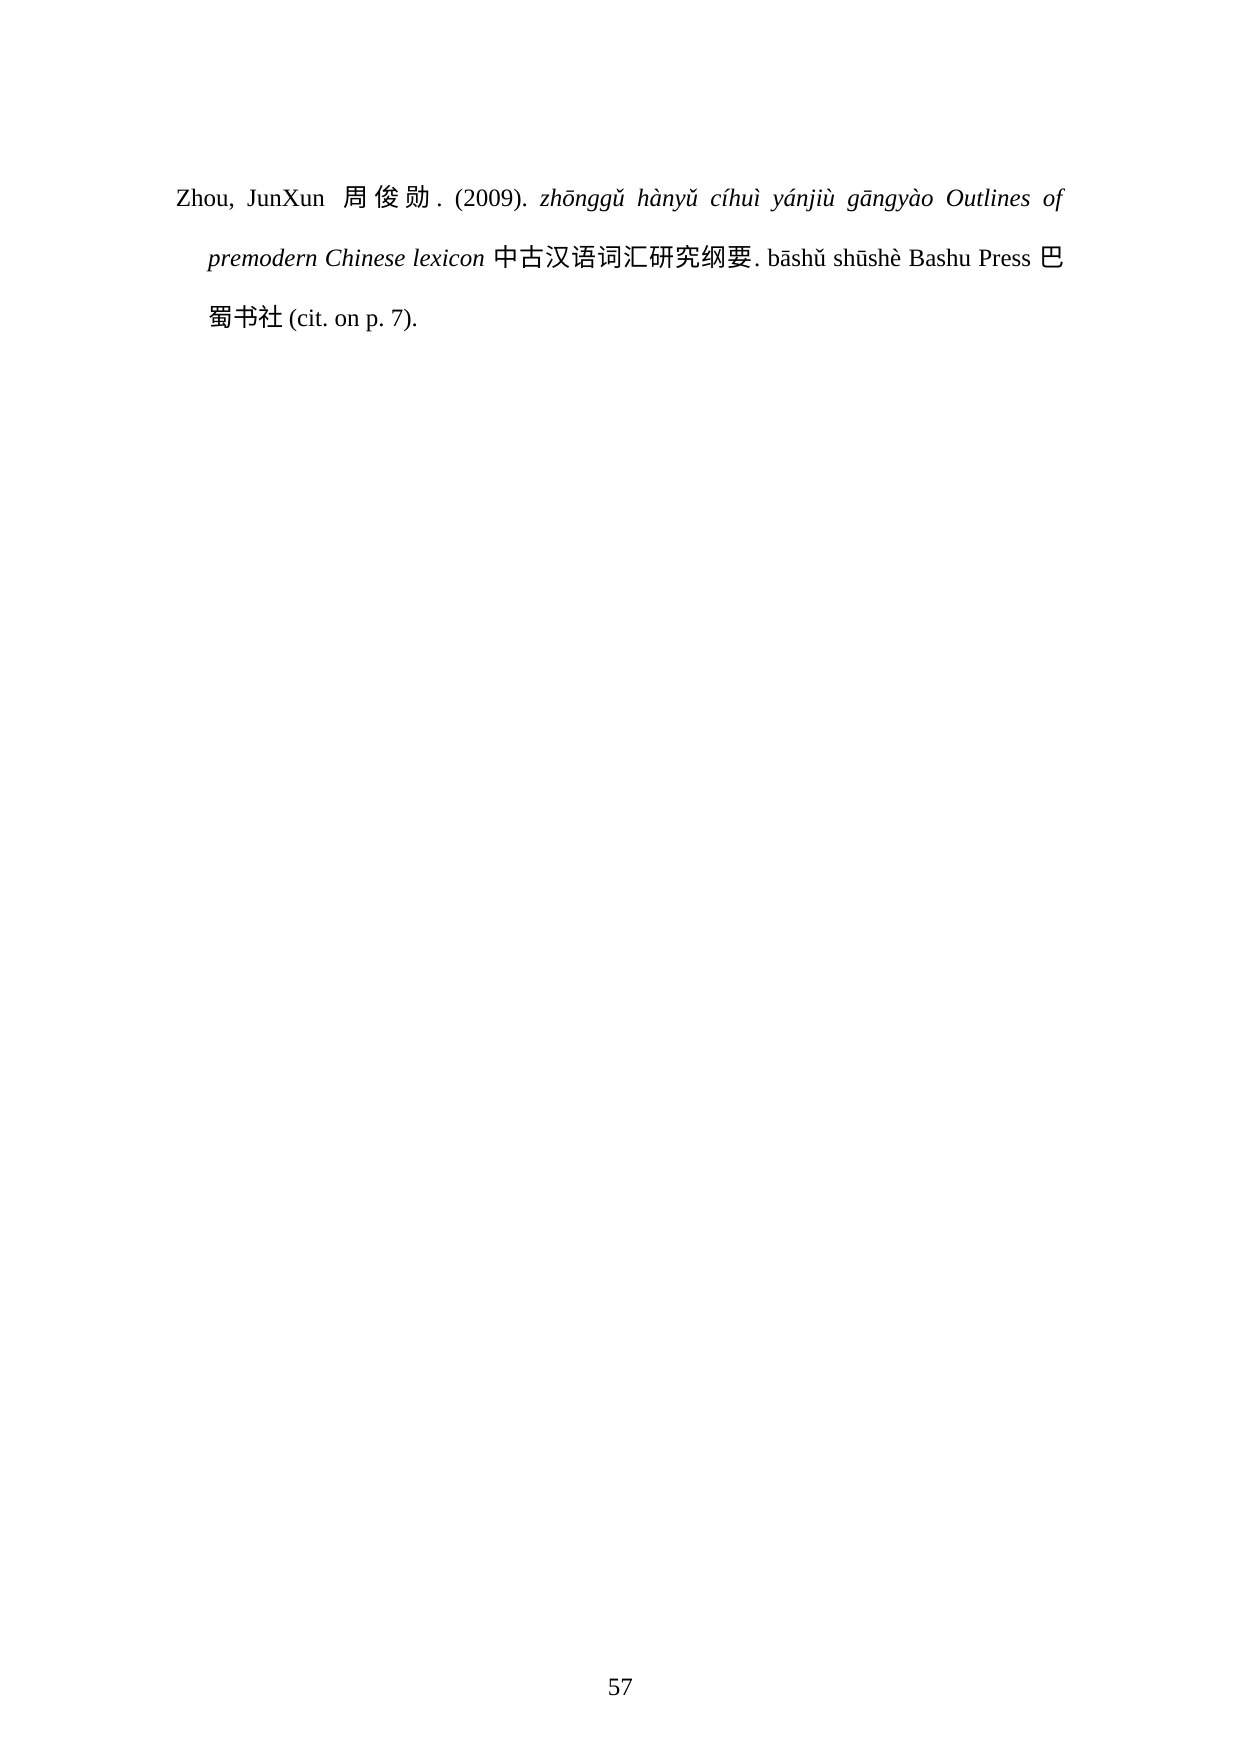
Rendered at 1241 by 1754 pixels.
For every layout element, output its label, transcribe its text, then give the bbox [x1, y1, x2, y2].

text Zhou, Jun­Xun 周俊勋. (2009). zhōng­gǔ hàn­yǔ cí­huì yán­jiù gāng­yào Outlines of premodern Chinese lexicon 中古汉语词汇研究纲要. bā­shǔ shū­shè Ba­shu Press 巴蜀书社 (cit. on p. 7). [176, 177, 1064, 334]
